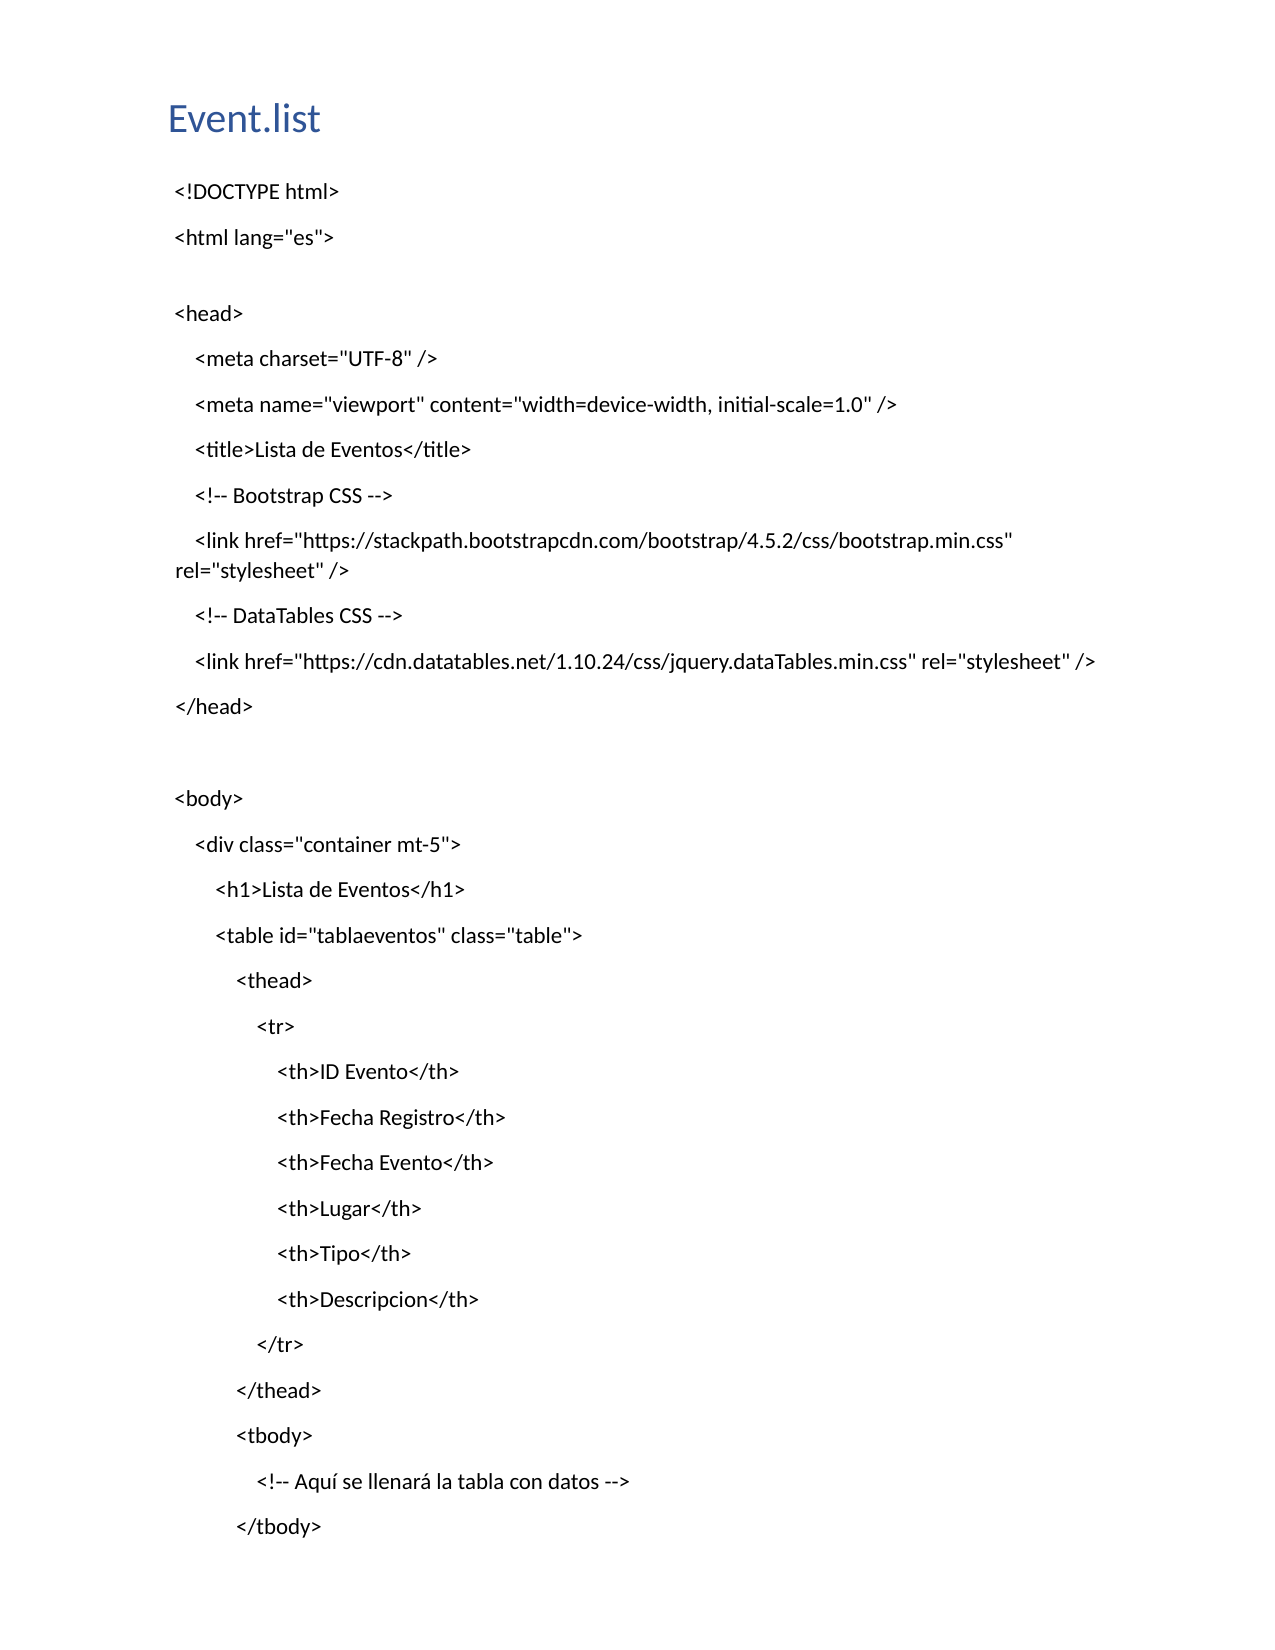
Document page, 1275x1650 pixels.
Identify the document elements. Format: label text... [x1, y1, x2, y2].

text <thead> [174, 966, 1117, 994]
text <body> [174, 784, 1117, 812]
text <link href="https://cdn.datatables.net/1.10.24/css/jquery.dataTables.min.css" rel="stylesheet" /> </head> [174, 647, 1117, 721]
text <th>Fecha Registro</th> [174, 1103, 1117, 1131]
text <th>Lugar</th> [174, 1194, 1117, 1222]
text <meta name="viewport" content="width=device-width, initial-scale=1.0" /> [174, 390, 1117, 418]
text <th>Tipo</th> [174, 1239, 1117, 1267]
text <th>Descripcion</th> [174, 1285, 1117, 1313]
text <th>Fecha Evento</th> [174, 1148, 1117, 1176]
text <!DOCTYPE html> [174, 177, 1117, 205]
text <tr> [174, 1012, 1117, 1040]
text <th>ID Evento</th> [174, 1057, 1117, 1085]
text <title>Lista de Eventos</title> [174, 435, 1117, 463]
text </tbody> [174, 1512, 1117, 1541]
text <!-- DataTables CSS --> [174, 602, 1117, 630]
text <h1>Lista de Eventos</h1> [174, 875, 1117, 903]
subtitle Event.list [168, 92, 1215, 143]
text <div class="container mt-5"> [174, 830, 1117, 858]
text <tbody> [174, 1421, 1117, 1449]
text </thead> [174, 1376, 1117, 1404]
text <meta charset="UTF-8" /> [174, 344, 1117, 372]
text <table id="tablaeventos" class="table"> [174, 921, 1117, 949]
text </tr> [174, 1330, 1117, 1358]
text <head> [174, 299, 1117, 327]
text <link href="https://stackpath.bootstrapcdn.com/bootstrap/4.5.2/css/bootstrap.min.css" rel="stylesheet" /> [174, 526, 1117, 584]
text <html lang="es"> [174, 223, 1117, 251]
text <!-- Aquí se llenará la tabla con datos --> [174, 1467, 1117, 1495]
text <!-- Bootstrap CSS --> [174, 481, 1117, 509]
